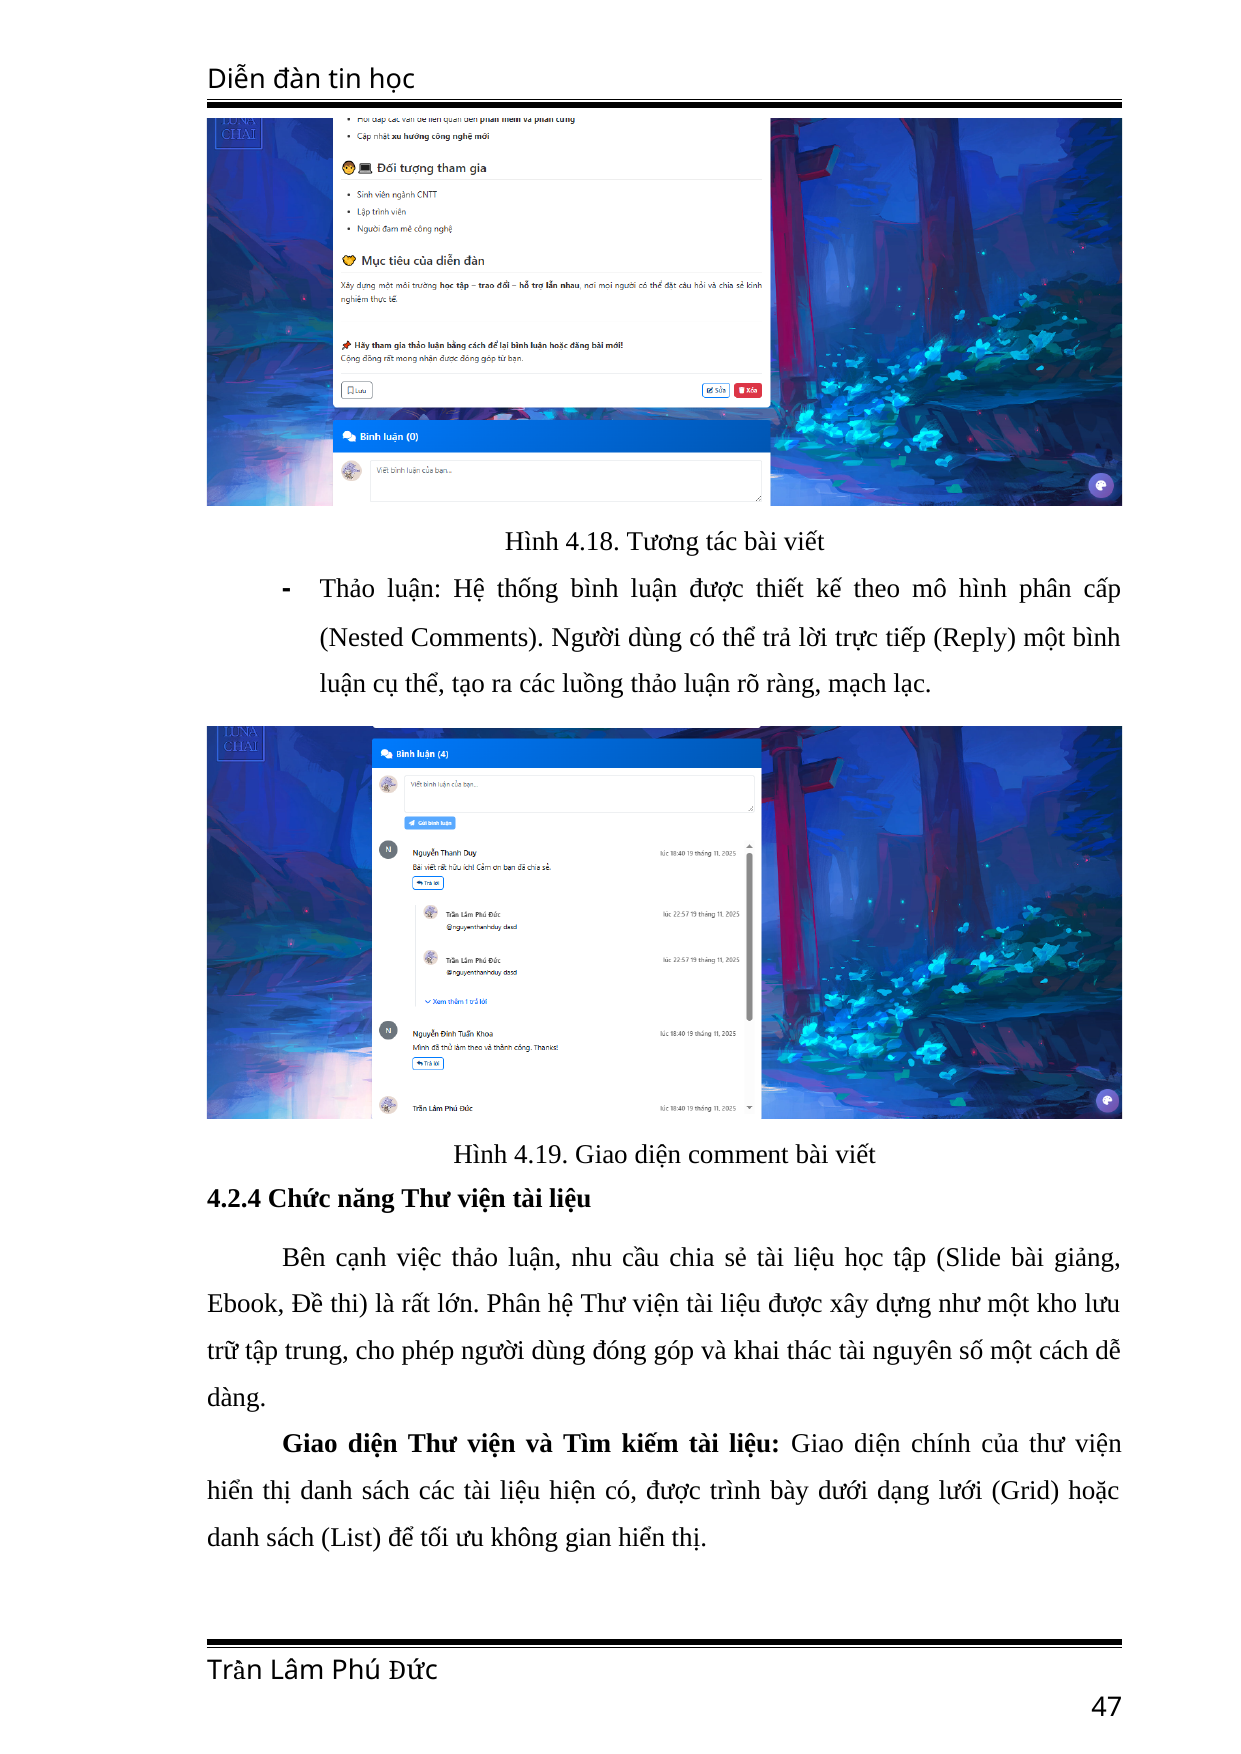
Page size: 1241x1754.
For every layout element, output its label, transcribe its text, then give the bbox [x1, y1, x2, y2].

subtitle Chức năng Thư viện tài liệu [207, 1182, 1122, 1213]
picture [206, 118, 1123, 506]
text Hình 4.18. Tương tác bài viết [207, 525, 1122, 556]
text Giao diện Thư viện và Tìm kiếm tài liệu: Giao diện chính của thư viện hiển thị danh sách các tài liệu hiện có, được trình bày dưới dạng lưới (Grid) hoặc danh sách (List) để tối ưu không gian hiển thị. [207, 1428, 1122, 1552]
text Bên cạnh việc thảo luận, nhu cầu chia sẻ tài liệu học tập (Slide bài giảng, Ebook, Đề thi) là rất lớn. Phân hệ Thư viện tài liệu được xây dựng như một kho lưu trữ tập trung, cho phép người dùng đóng góp và khai thác tài nguyên số một cách dễ dàng. [207, 1241, 1122, 1412]
text Hình 4.19. Giao diện comment bài viết [207, 1138, 1122, 1169]
picture [206, 726, 1123, 1119]
list Thảo luận: Hệ thống bình luận được thiết kế theo mô hình phân cấp (Nested Comments). Người dùng có thể trả lời trực tiếp (Reply) một bình luận cụ thể, tạo ra các luồng thảo luận rõ ràng, mạch lạc. [282, 568, 1122, 698]
